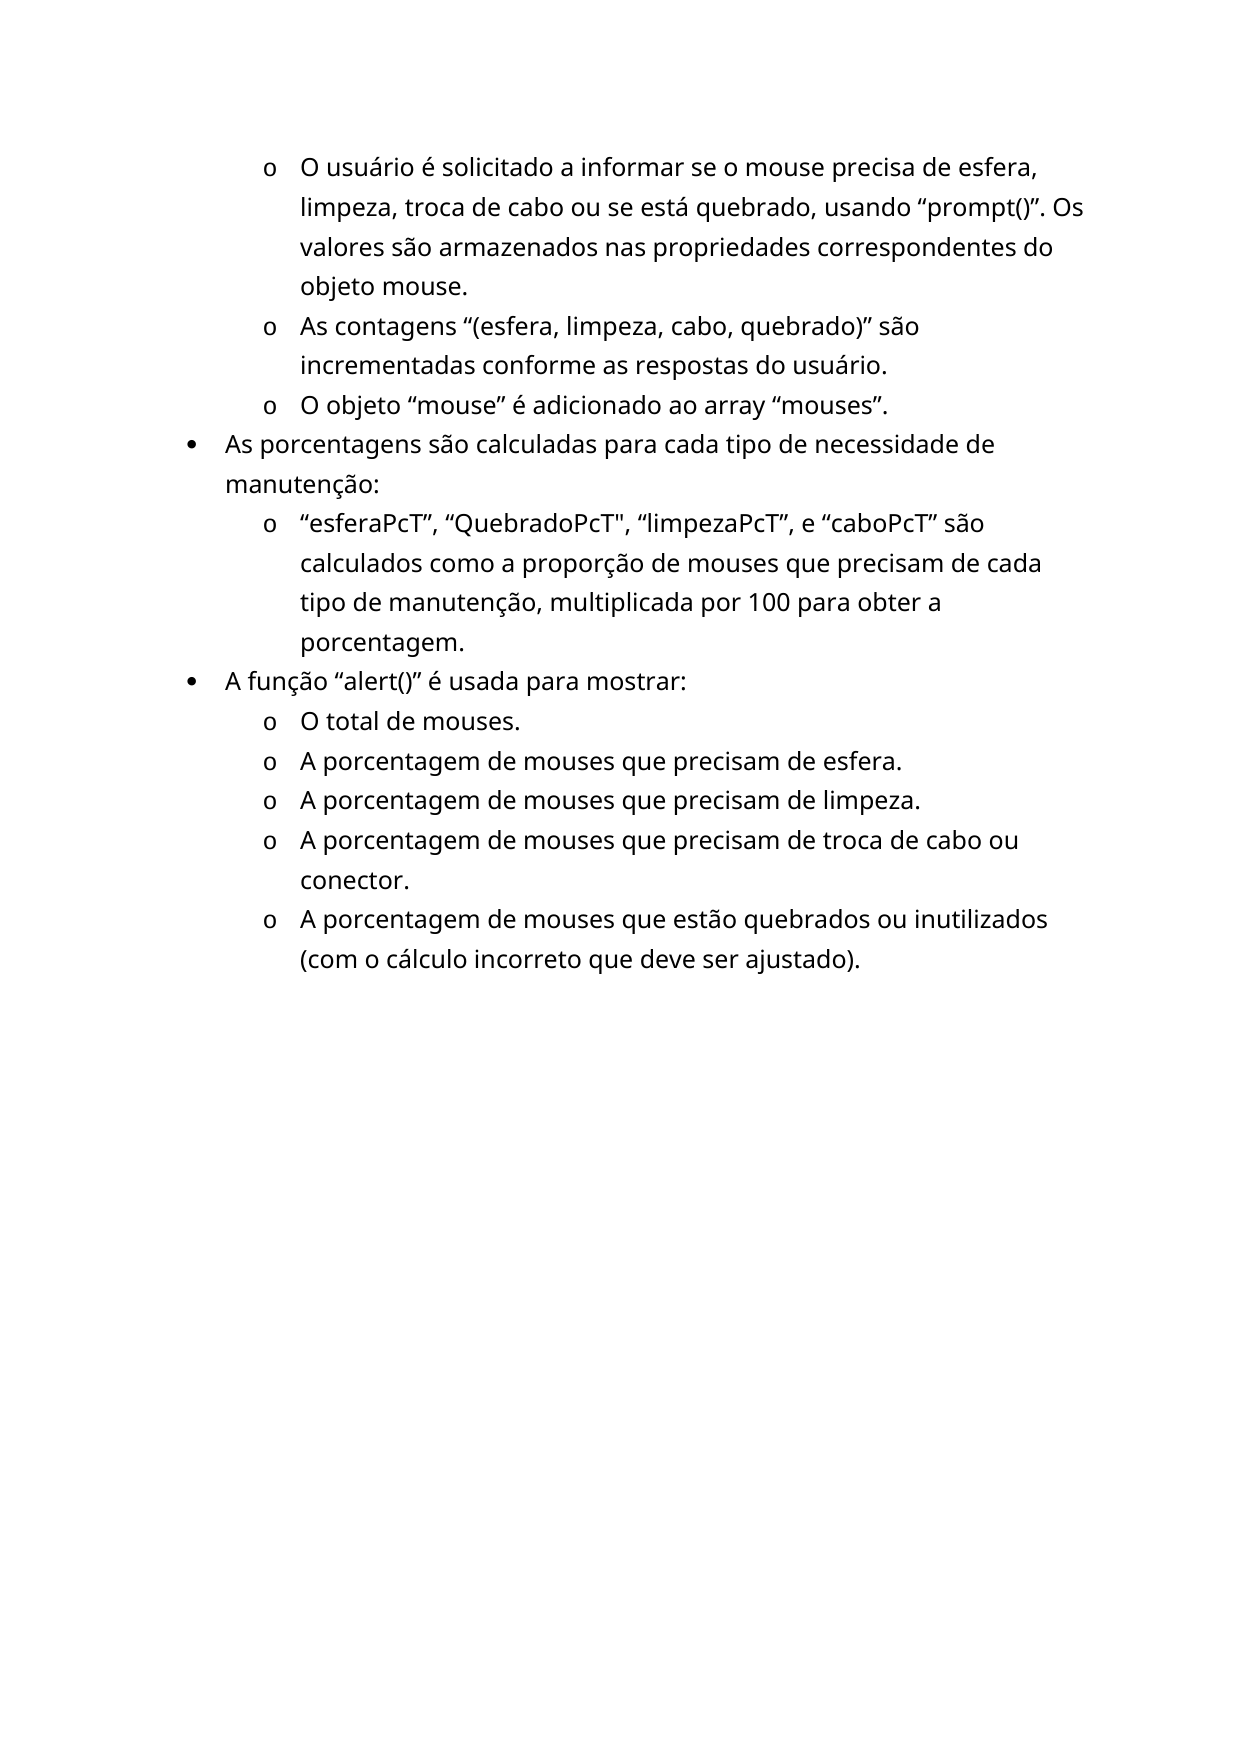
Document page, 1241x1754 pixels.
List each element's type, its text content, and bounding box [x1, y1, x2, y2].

list A função “alert()” é usada para mostrar: [187, 664, 1090, 698]
list O total de mouses. [262, 703, 1090, 738]
list A porcentagem de mouses que precisam de esfera. [262, 743, 1090, 777]
list As porcentagens são calculadas para cada tipo de necessidade de manutenção: [187, 427, 1090, 501]
list O usuário é solicitado a informar se o mouse precisa de esfera, limpeza, troca de cabo ou se está quebrado, usando “prompt()”. Os valores são armazenados nas propriedades correspondentes do objeto mouse. [262, 150, 1090, 303]
list As contagens “(esfera, limpeza, cabo, quebrado)” são incrementadas conforme as respostas do usuário. [262, 308, 1090, 382]
list O objeto “mouse” é adicionado ao array “mouses”. [262, 387, 1090, 422]
list A porcentagem de mouses que precisam de troca de cabo ou conector. [262, 823, 1090, 896]
list A porcentagem de mouses que precisam de limpeza. [262, 783, 1090, 817]
list “esferaPcT”, “QuebradoPcT", “limpezaPcT”, e “caboPcT” são calculados como a proporção de mouses que precisam de cada tipo de manutenção, multiplicada por 100 para obter a porcentagem. [262, 506, 1090, 659]
list A porcentagem de mouses que estão quebrados ou inutilizados (com o cálculo incorreto que deve ser ajustado). [262, 902, 1090, 976]
